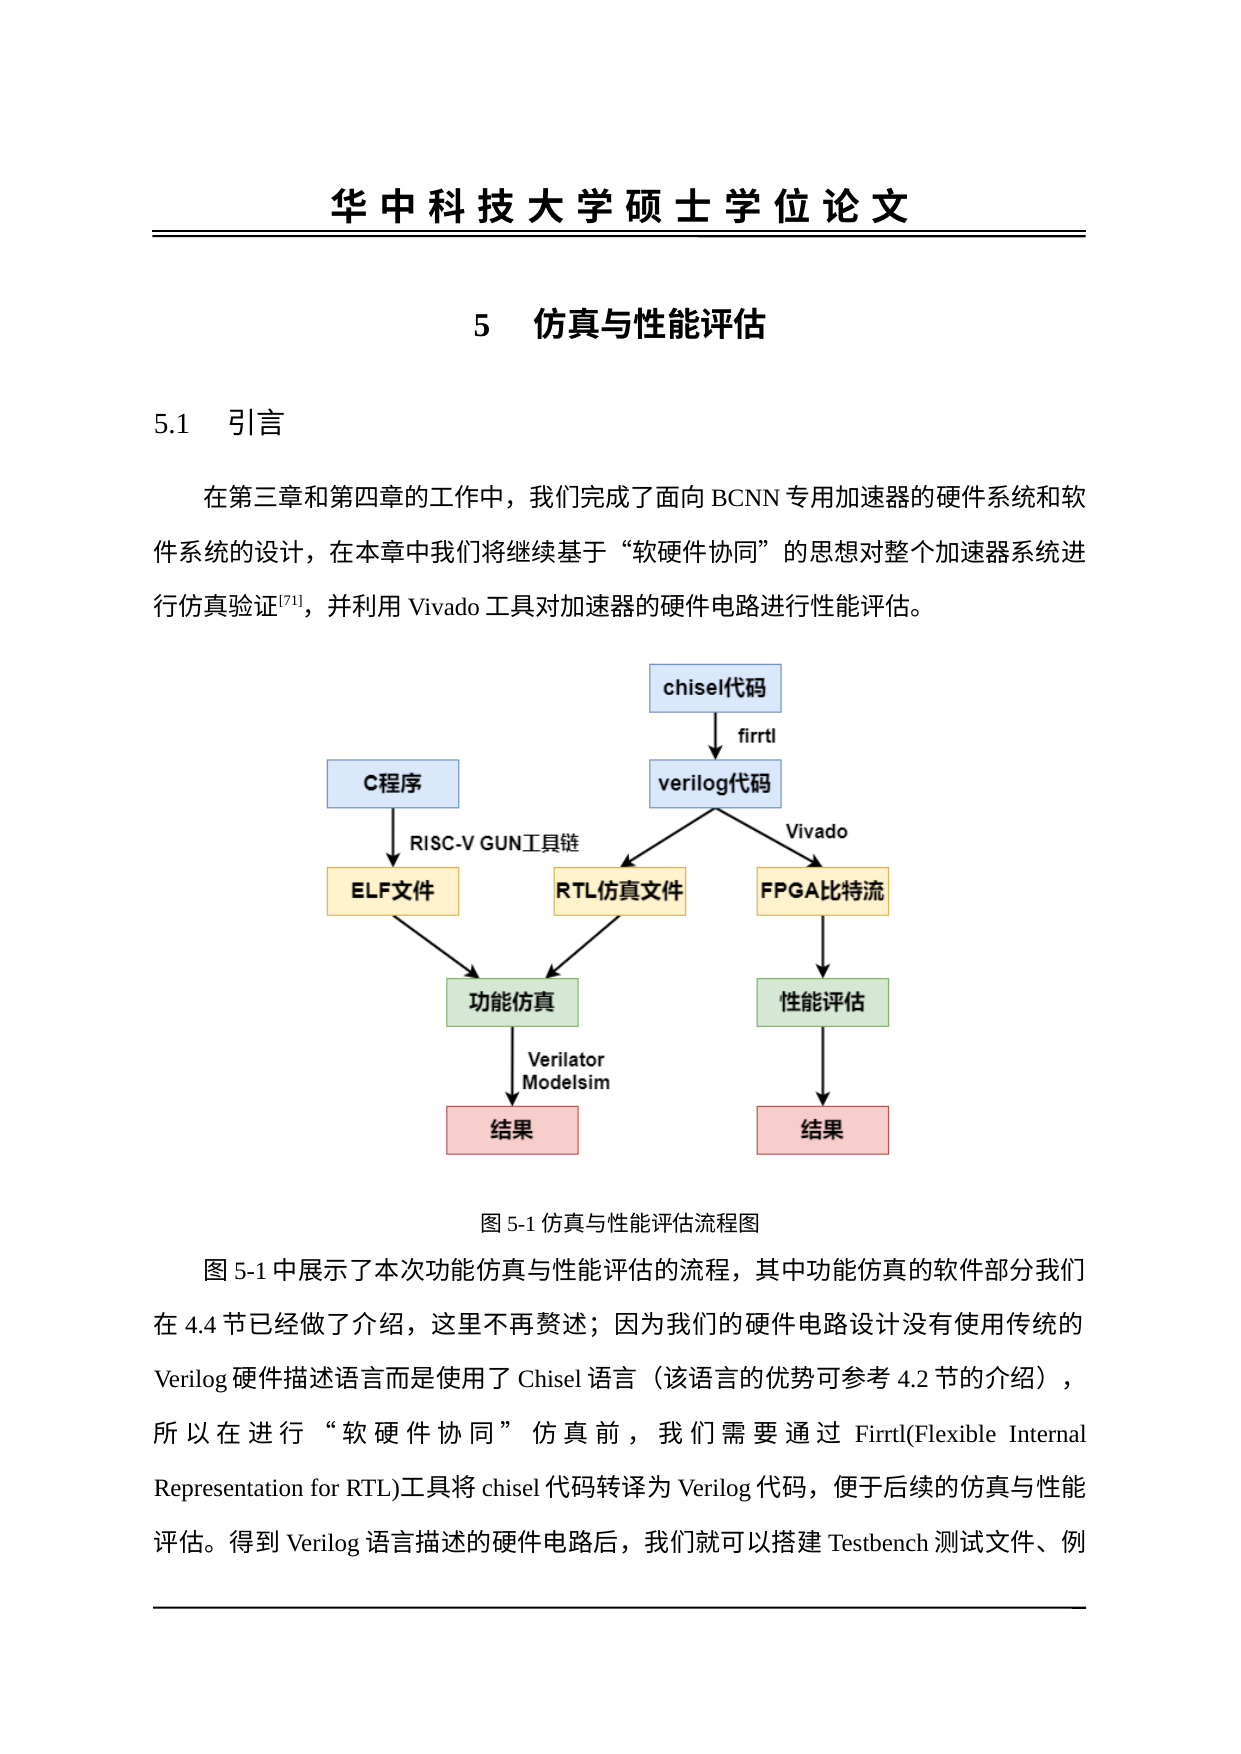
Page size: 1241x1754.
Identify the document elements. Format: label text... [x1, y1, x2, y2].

picture [303, 640, 937, 1180]
subtitle 仿真与性能评估 [153, 298, 1087, 346]
text 图 5-1 仿真与性能评估流程图 [153, 1206, 1087, 1238]
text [153, 1250, 1087, 1558]
text 在第三章和第四章的工作中，我们完成了面向BCNN专用加速器的硬件系统和软件系统的设计，在本章中我们将继续基于“软硬件协同”的思想对整个加速器系统进行仿真验证[71]，并利用Vivado工具对加速器的硬件电路进行性能评估。 [153, 478, 1087, 623]
subtitle 引言 [153, 399, 1087, 442]
